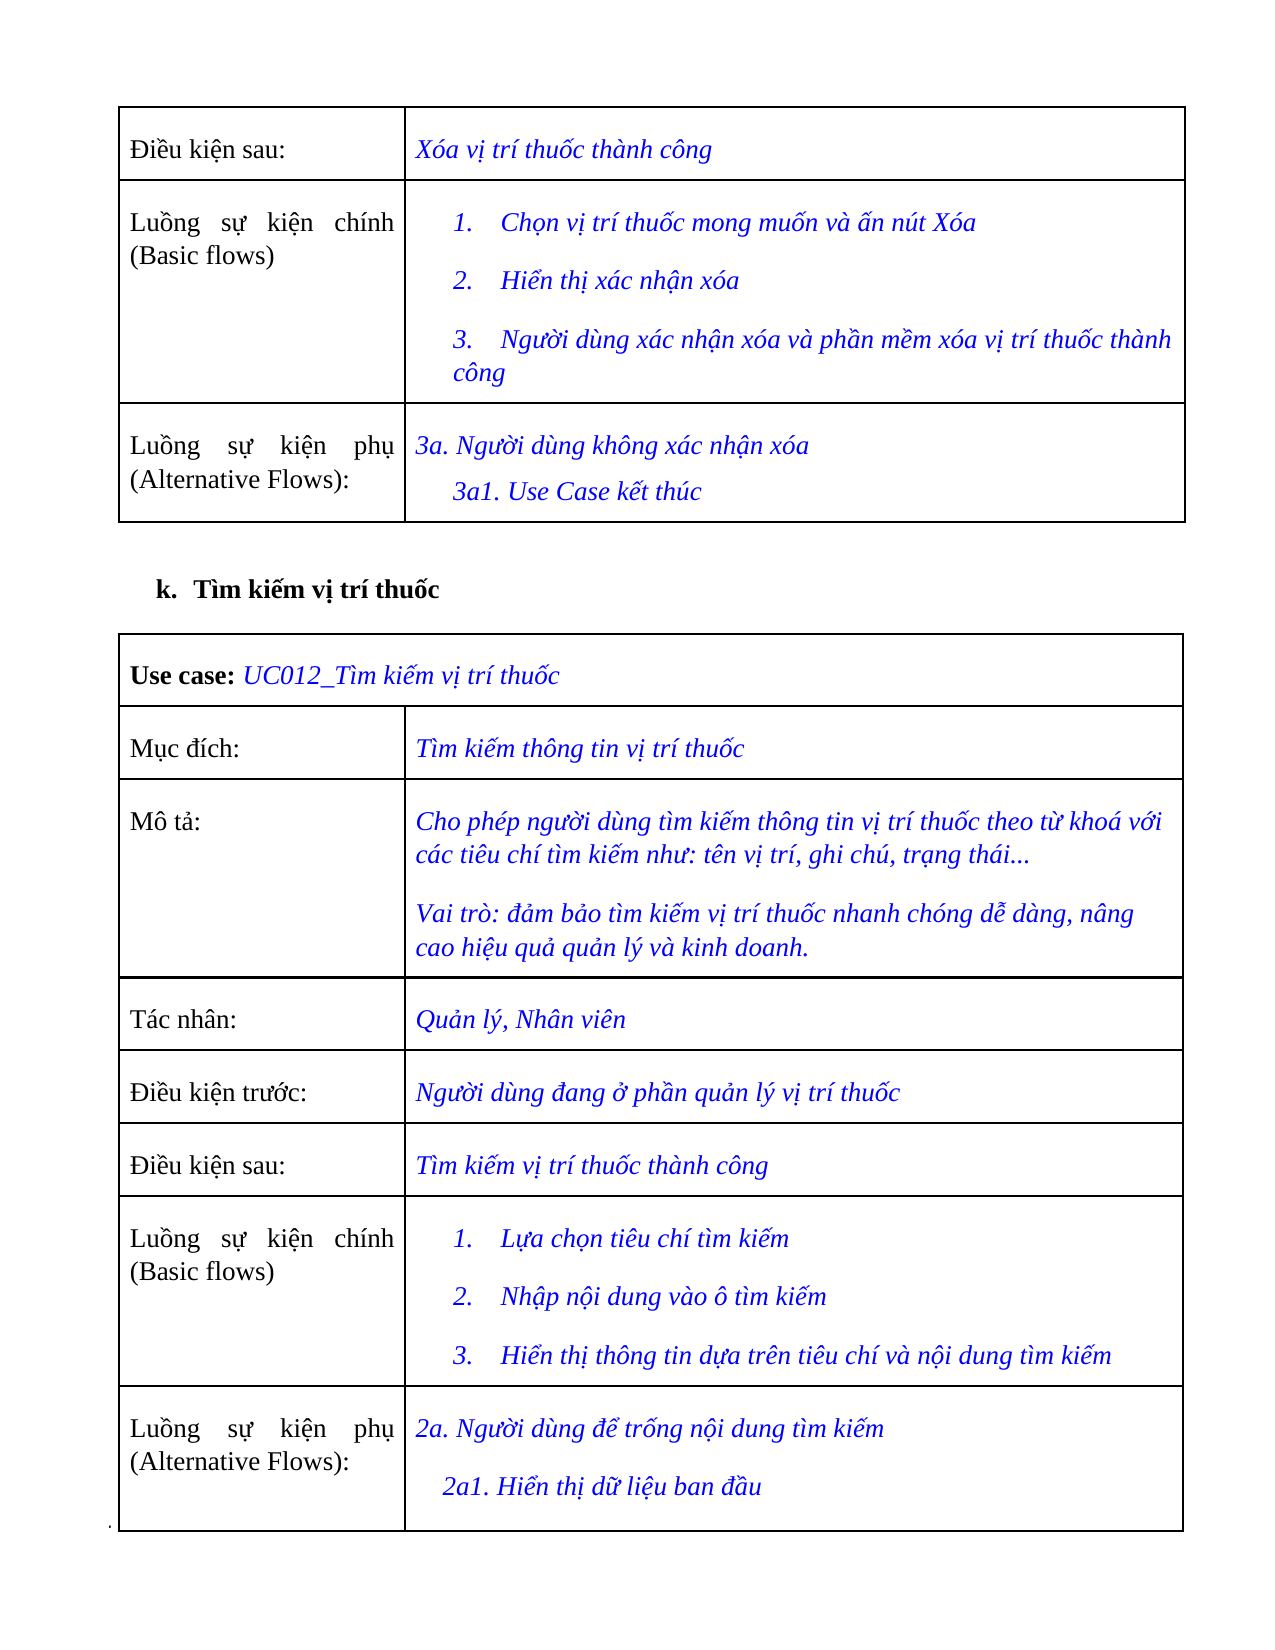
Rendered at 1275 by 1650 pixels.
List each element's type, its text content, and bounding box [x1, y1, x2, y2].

subtitle Tìm kiếm vị trí thuốc [156, 573, 1186, 604]
table_cell Luồng sự kiện phụ (Alternative Flows): [120, 404, 404, 521]
table_cell Luồng sự kiện chính (Basic flows) [120, 1197, 404, 1385]
table_cell Cho phép người dùng tìm kiếm thông tin vị trí thuốc theo từ khoá với các tiêu chí tìm kiếm như: tên vị trí, ghi chú, trạng thái... Vai trò: đảm bảo tìm kiếm vị trí thuốc nhanh chóng dễ dàng, nâng cao hiệu quả quản lý và kinh doanh. [406, 780, 1182, 976]
table_cell Mô tả: [120, 780, 404, 976]
table_cell Tìm kiếm thông tin vị trí thuốc [406, 707, 1182, 778]
table_cell Mục đích: [120, 707, 404, 778]
table_cell Luồng sự kiện chính (Basic flows) [120, 181, 404, 402]
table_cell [406, 1387, 1182, 1530]
table_cell Quản lý, Nhân viên [406, 979, 1182, 1049]
table_cell Tác nhân: [120, 979, 404, 1049]
table_cell Người dùng đang ở phần quản lý vị trí thuốc [406, 1051, 1182, 1122]
table_cell 1. Lựa chọn tiêu chí tìm kiếm 2. Nhập nội dung vào ô tìm kiếm 3. Hiển thị thông tin dựa trên tiêu chí và nội dung tìm kiếm [406, 1197, 1182, 1385]
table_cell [120, 1387, 404, 1530]
table_cell 3a. Người dùng không xác nhận xóa 3a1. Use Case kết thúc [406, 404, 1184, 521]
table_cell Tìm kiếm vị trí thuốc thành công [406, 1124, 1182, 1195]
table_header Use case: UC012_Tìm kiếm vị trí thuốc [120, 635, 1182, 705]
table_cell Điều kiện sau: [120, 108, 404, 179]
table_cell Điều kiện trước: [120, 1051, 404, 1122]
table_cell Điều kiện sau: [120, 1124, 404, 1195]
table_cell 1. Chọn vị trí thuốc mong muốn và ấn nút Xóa 2. Hiển thị xác nhận xóa 3. Người dùng xác nhận xóa và phần mềm xóa vị trí thuốc thành công [406, 181, 1184, 402]
table_cell Xóa vị trí thuốc thành công [406, 108, 1184, 179]
